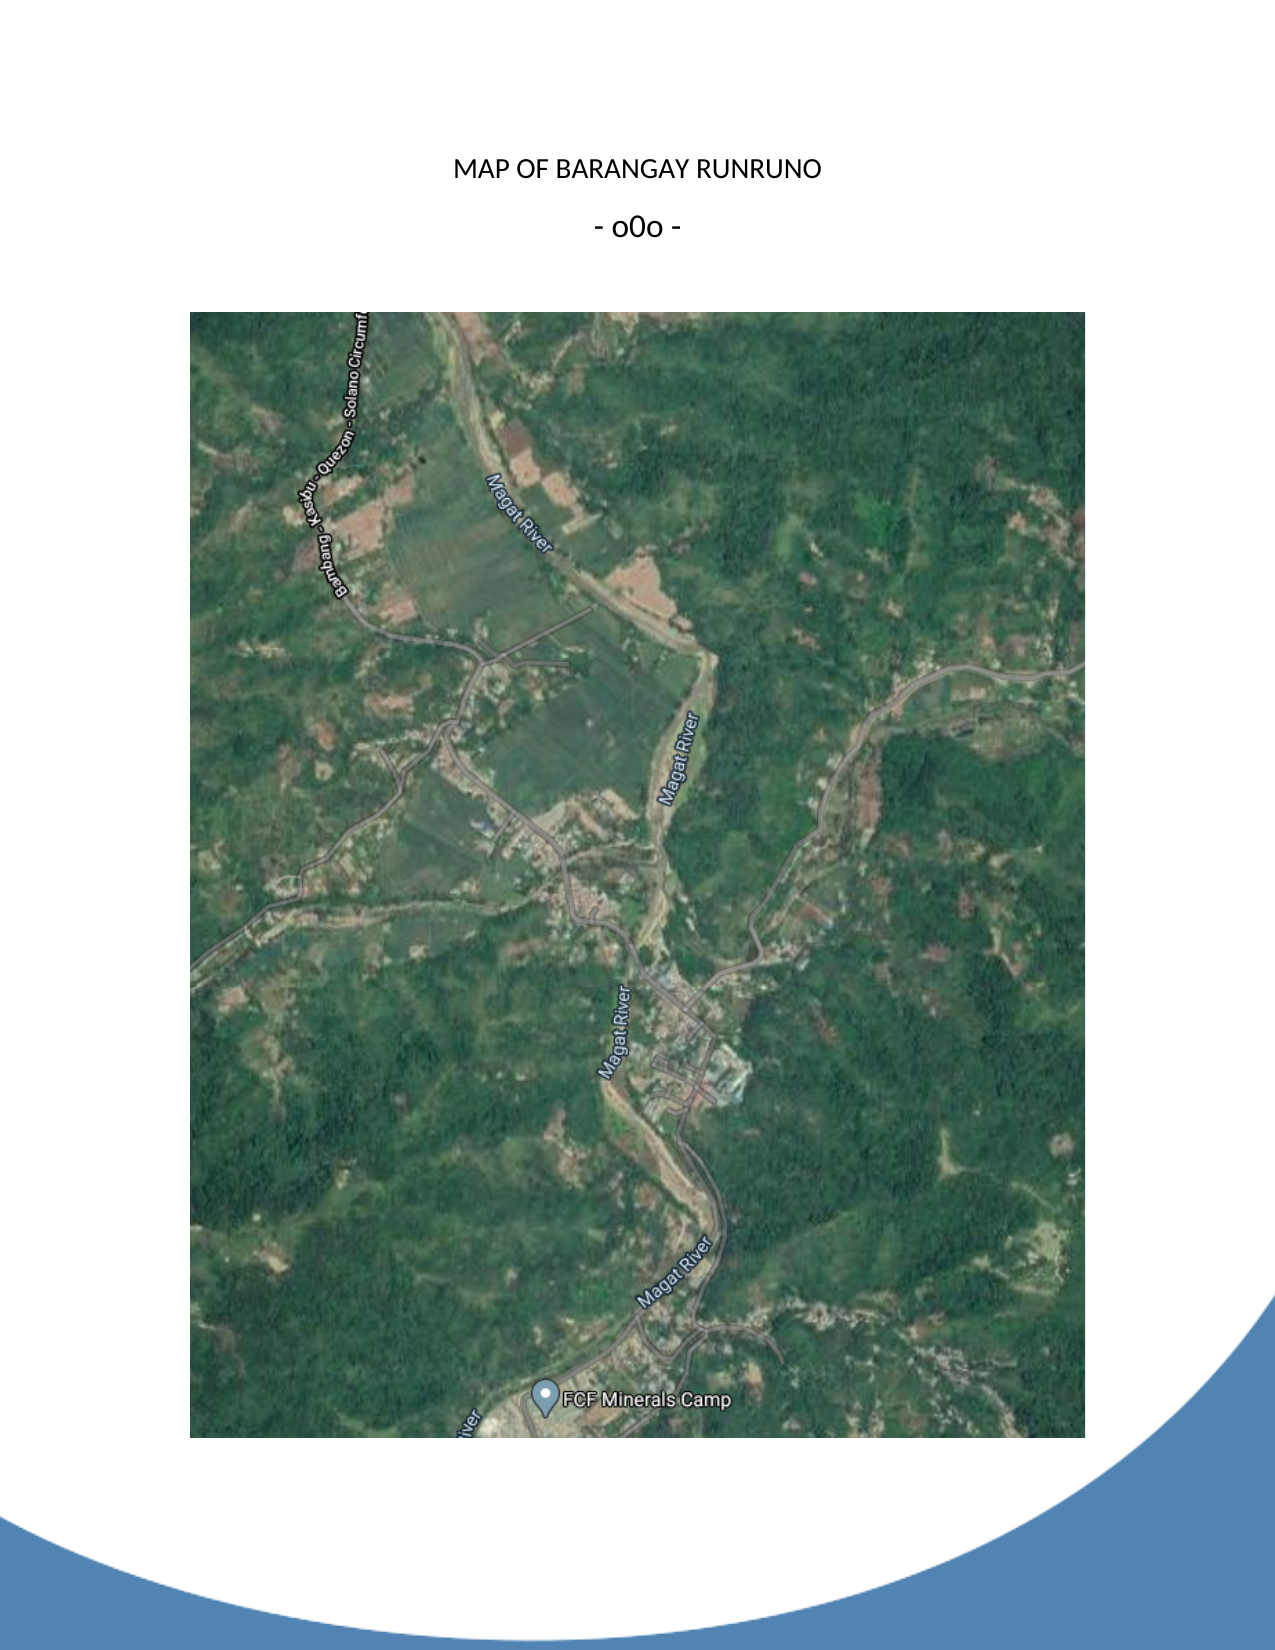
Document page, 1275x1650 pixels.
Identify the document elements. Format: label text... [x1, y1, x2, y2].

text MAP OF BARANGAY RUNRUNO [150, 150, 1125, 186]
list - o0o - [150, 205, 1125, 246]
